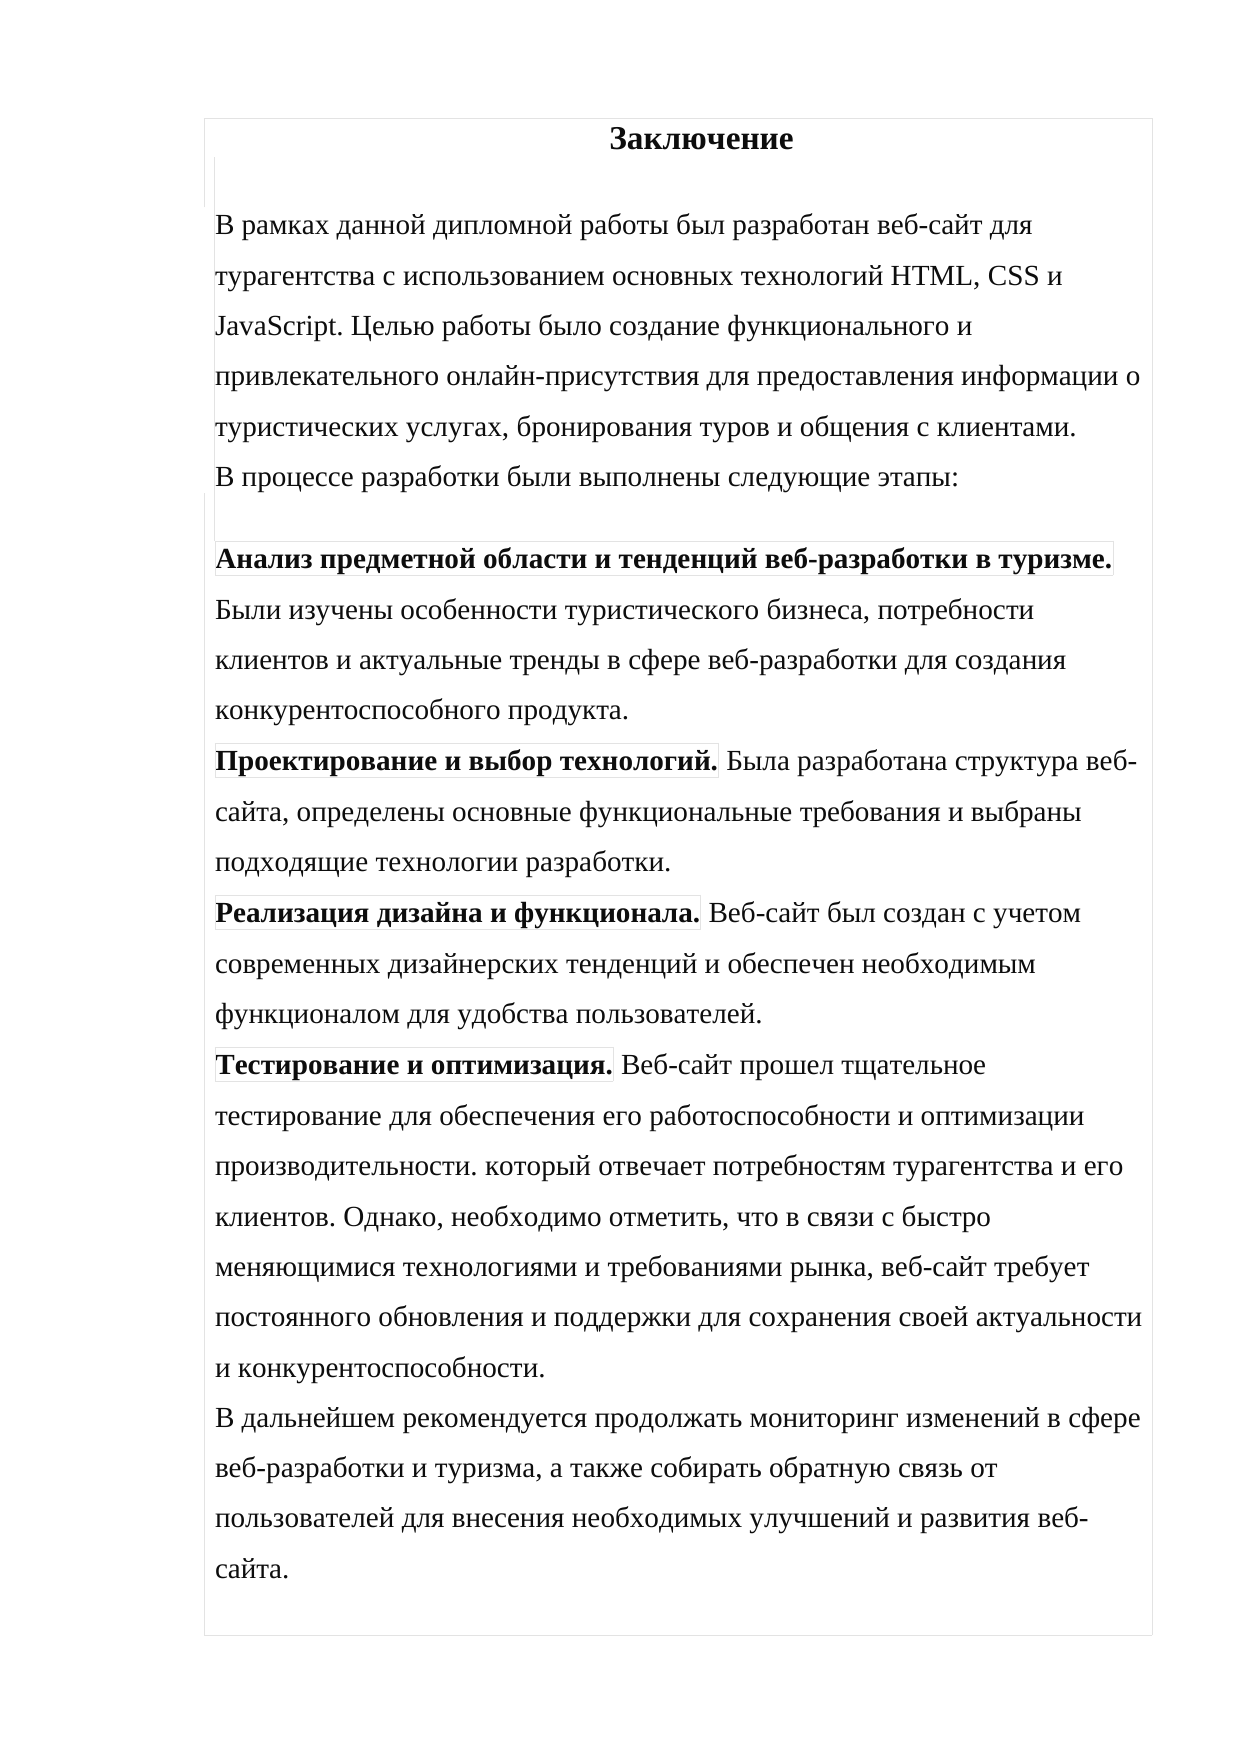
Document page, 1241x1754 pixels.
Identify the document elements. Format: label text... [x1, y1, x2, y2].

text Тестирование и оптимизация. Веб-сайт прошел тщательное тестирование для обеспечения его работоспособности и оптимизации производительности. который отвечает потребностям турагентства и его клиентов. Однако, необходимо отметить, что в связи с быстро меняющимися технологиями и требованиями рынка, веб-сайт требует постоянного обновления и поддержки для сохранения своей актуальности и конкурентоспособности. [205, 1046, 1152, 1383]
text Реализация дизайна и функционала. Веб-сайт был создан с учетом современных дизайнерских тенденций и обеспечен необходимым функционалом для удобства пользователей. [205, 894, 1152, 1030]
text Анализ предметной области и тенденций веб-разработки в туризме. Были изучены особенности туристического бизнеса, потребности клиентов и актуальные тренды в сфере веб-разработки для создания конкурентоспособного продукта. [205, 540, 1152, 726]
text В дальнейшем рекомендуется продолжать мониторинг изменений в сфере веб-разработки и туризма, а также собирать обратную связь от пользователей для внесения необходимых улучшений и развития веб-сайта. [205, 1399, 1152, 1584]
text Проектирование и выбор технологий. Была разработана структура веб-сайта, определены основные функциональные требования и выбраны подходящие технологии разработки. [205, 742, 1152, 878]
text Заключение [205, 119, 1152, 157]
text В рамках данной дипломной работы был разработан веб-сайт для турагентства с использованием основных технологий HTML, CSS и JavaScript. Целью работы было создание функционального и привлекательного онлайн-присутствия для предоставления информации о туристических услугах, бронирования туров и общения с клиентами. В процессе разработки были выполнены следующие этапы: [215, 207, 1152, 492]
